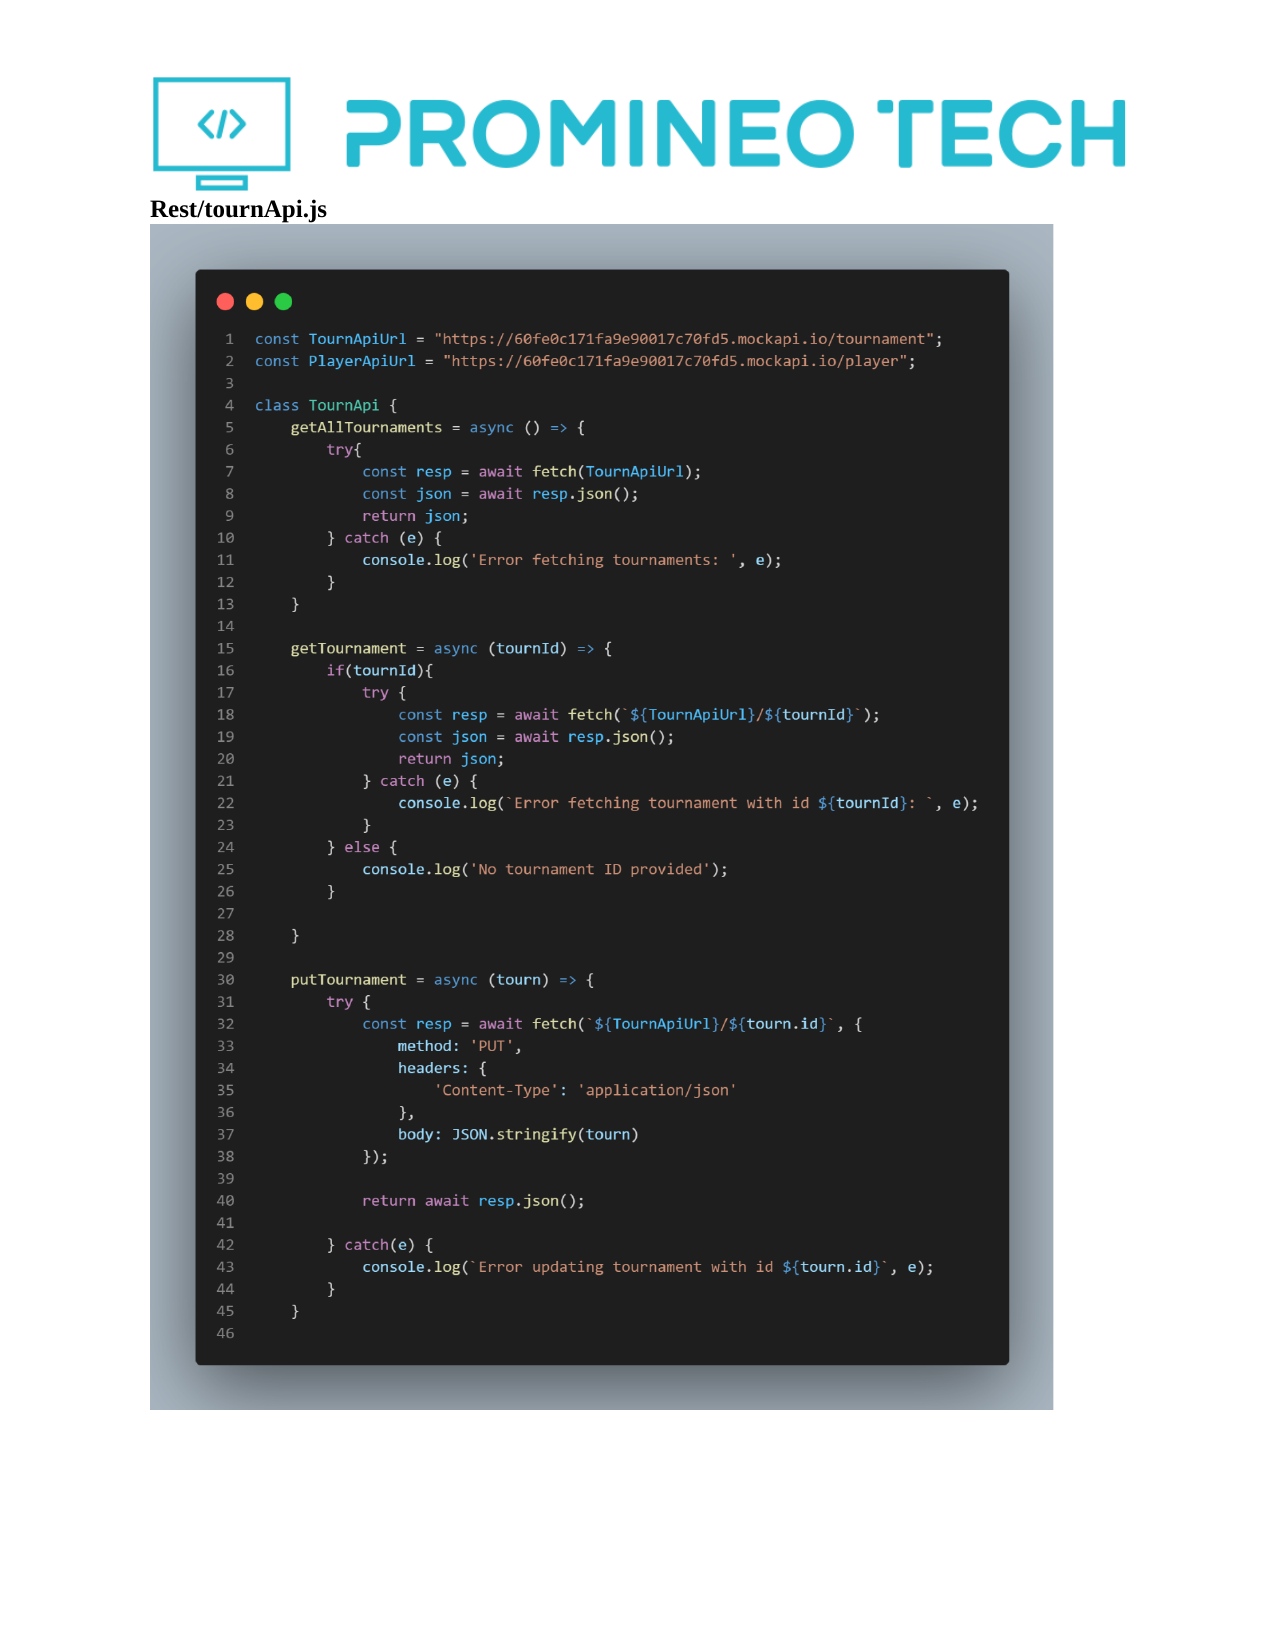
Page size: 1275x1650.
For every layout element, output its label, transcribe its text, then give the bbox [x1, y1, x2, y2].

picture [150, 224, 1054, 1410]
picture [150, 75, 1125, 194]
